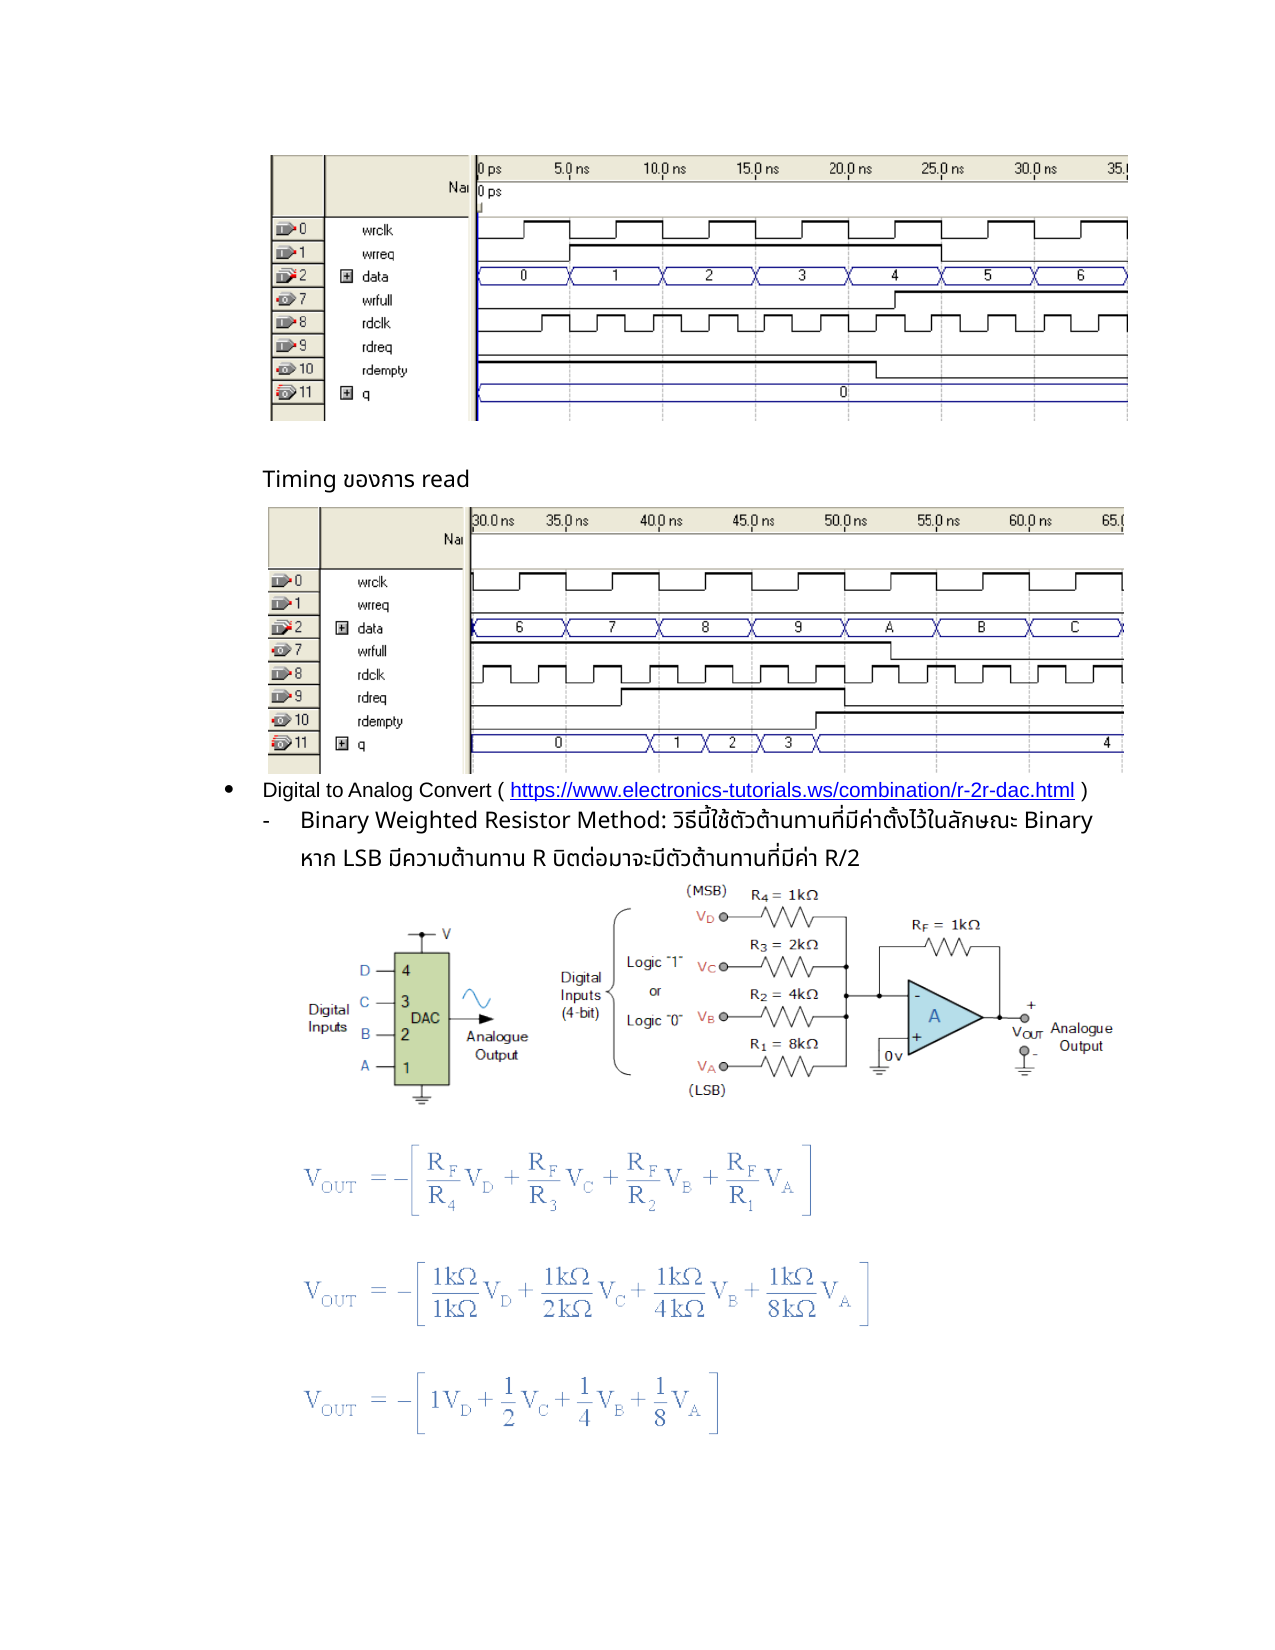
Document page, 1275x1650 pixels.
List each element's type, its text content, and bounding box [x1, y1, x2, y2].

picture [262, 501, 1127, 776]
picture [552, 879, 1121, 1105]
list Binary Weighted Resistor Method: วิธีนี้ใช้ตัวต้านทานที่มีค่าตั้งไว้ในลักษณะ Binary หาก LSB มีความต้านทาน R บิตต่อมาจะมีตัวต้านทานที่มีค่า R/2 [262, 804, 1125, 877]
picture [300, 921, 535, 1105]
list Digital to Analog Convert ( https://www.electronics-tutorials.ws/combination/r-2r-dac.html ) [225, 778, 1125, 802]
list Timing ของการ read [262, 463, 1125, 498]
picture [300, 1140, 872, 1439]
picture [262, 150, 1135, 428]
